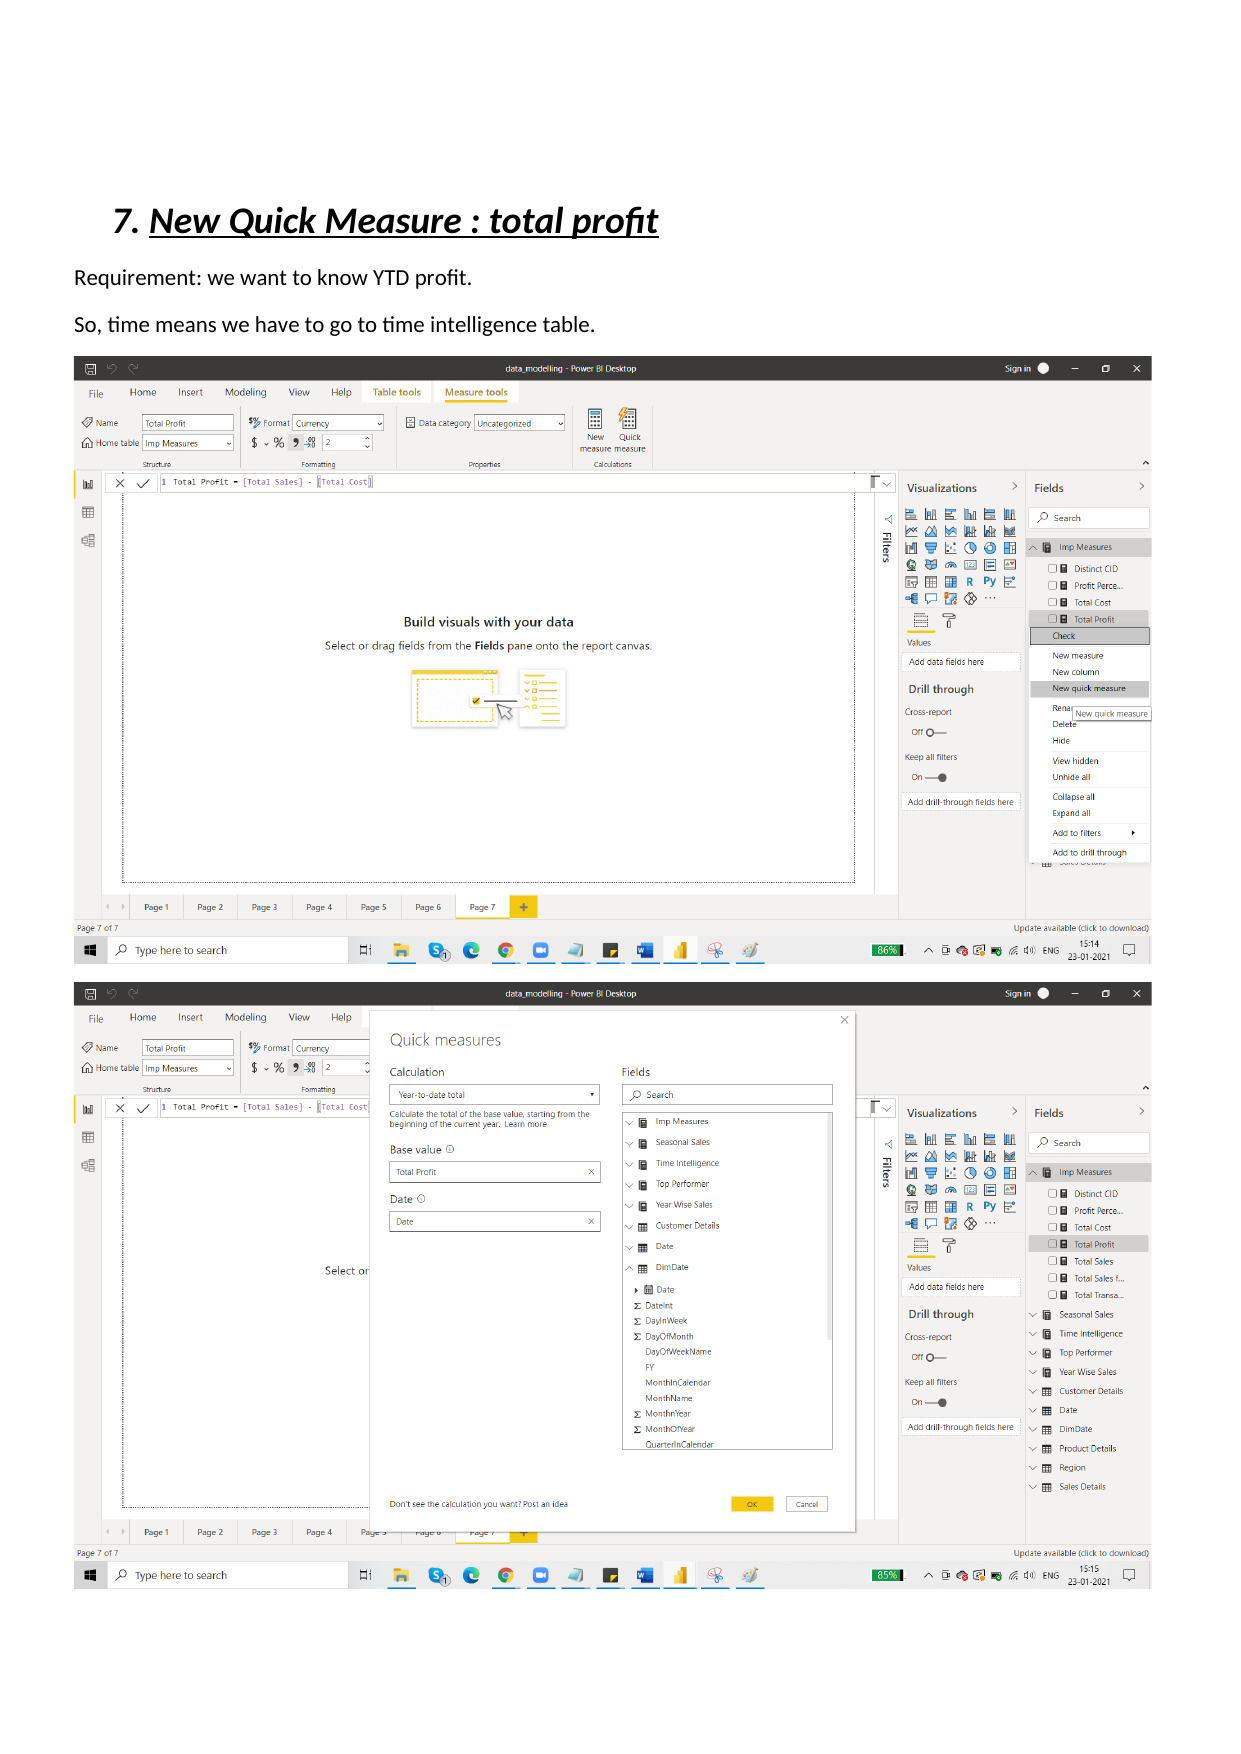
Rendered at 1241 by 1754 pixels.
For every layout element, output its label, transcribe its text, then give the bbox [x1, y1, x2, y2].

list New Quick Measure : total profit [111, 197, 1152, 243]
text So, time means we have to go to time intelligence table. [74, 310, 1152, 338]
picture [73, 356, 1152, 964]
picture [73, 982, 1152, 1589]
text Requirement: we want to know YTD profit. [74, 263, 1152, 291]
